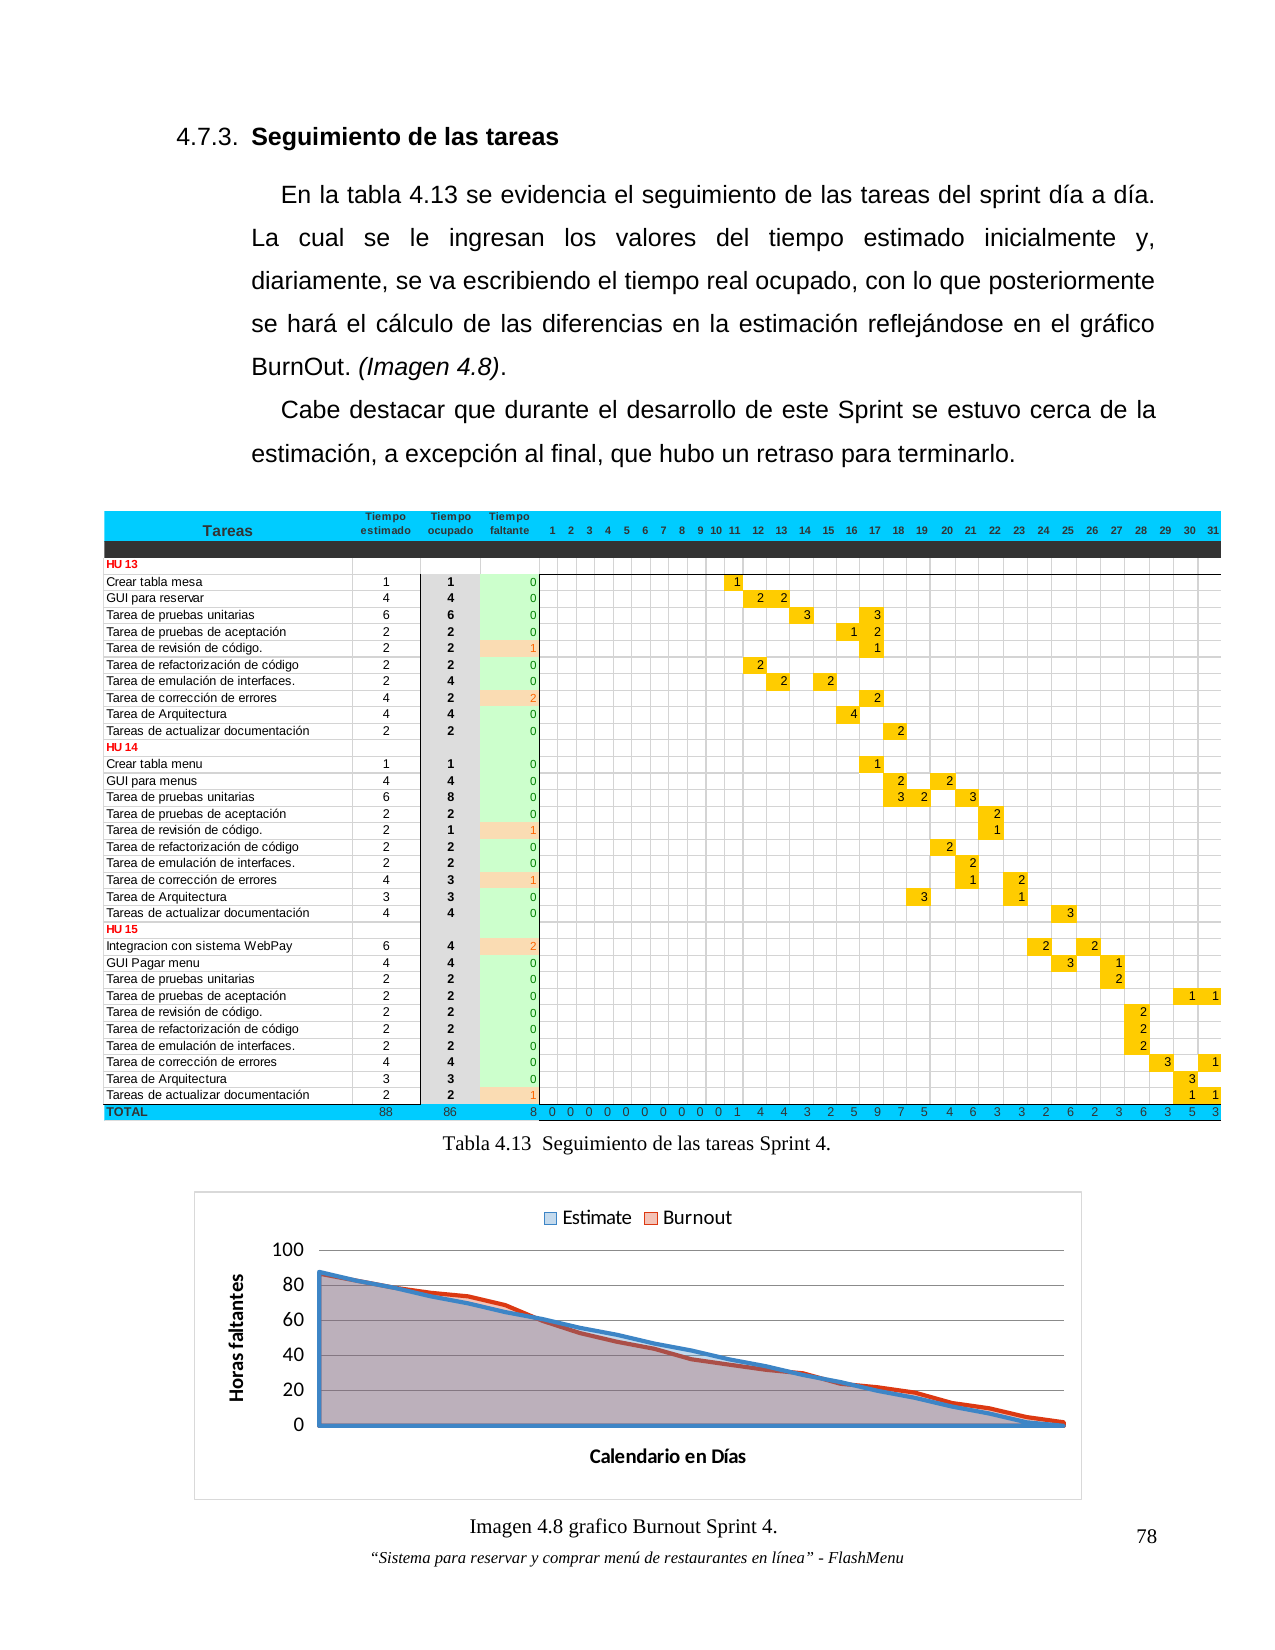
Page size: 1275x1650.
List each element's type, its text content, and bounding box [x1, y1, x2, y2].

text Cabe destacar que durante el desarrollo de este Sprint se estuvo cerca de la estimación, a excepción al final, que hubo un retraso para terminarlo. [251, 395, 1157, 467]
text En la tabla 4.13 se evidencia el seguimiento de las tareas del sprint día a día. La cual se le ingresan los valores del tiempo estimado inicialmente y, diariamente, se va escribiendo el tiempo real ocupado, con lo que posteriormente se hará el cálculo de las diferencias en la estimación reflejándose en el gráfico BurnOut. (Imagen 4.8). [251, 180, 1157, 381]
subtitle Seguimiento de las tareas [176, 122, 1157, 151]
